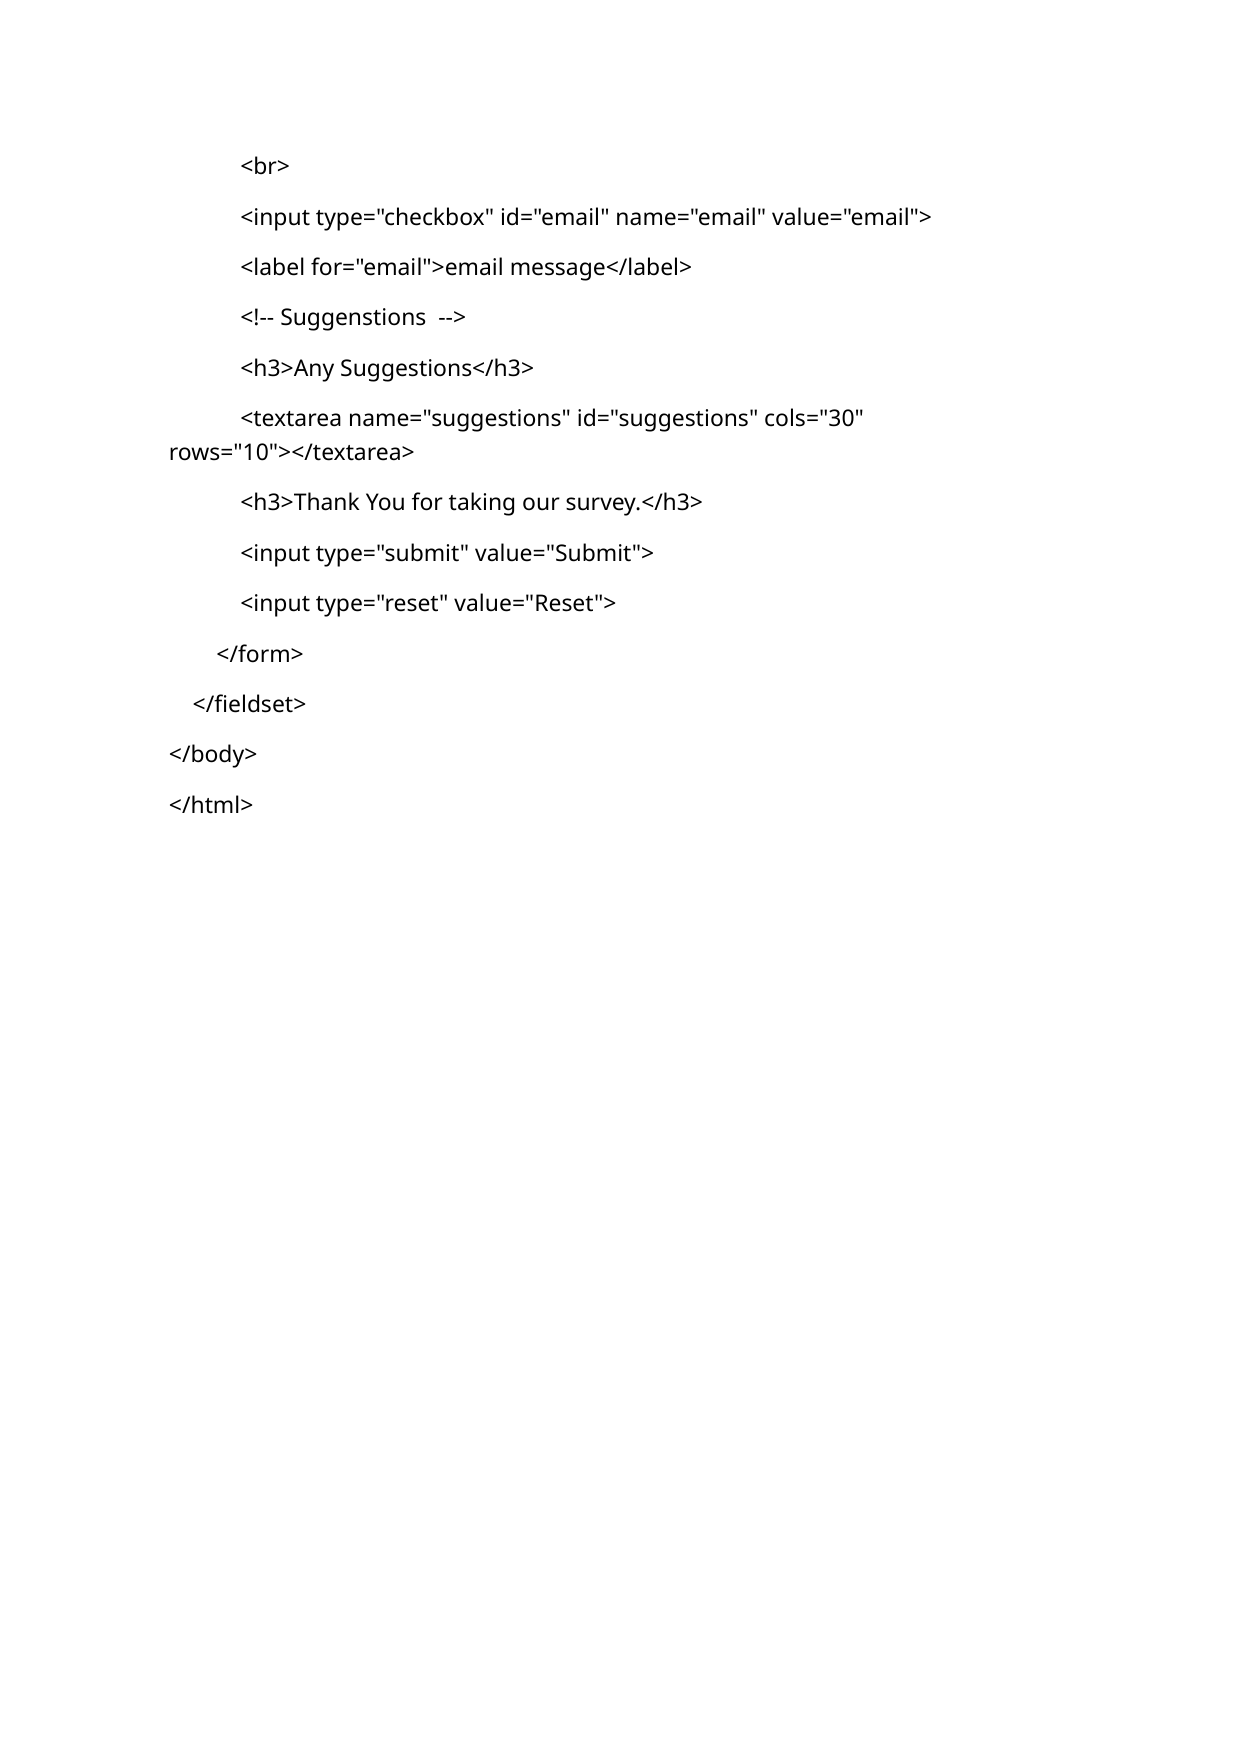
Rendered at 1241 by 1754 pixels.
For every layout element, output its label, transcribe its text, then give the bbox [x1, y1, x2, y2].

text </form> [169, 637, 1090, 669]
text <br> [169, 150, 1090, 181]
text <input type="submit" value="Submit"> [169, 537, 1090, 568]
text </fieldset> [169, 688, 1090, 719]
text <input type="checkbox" id="email" name="email" value="email"> [169, 200, 1090, 232]
text <h3>Thank You for taking our survey.</h3> [169, 486, 1090, 517]
text <!-- Suggenstions --> [169, 301, 1090, 332]
text </body> [169, 738, 1090, 769]
text <textarea name="suggestions" id="suggestions" cols="30" rows="10"></textarea> [169, 402, 1090, 467]
text <label for="email">email message</label> [169, 251, 1090, 282]
text <input type="reset" value="Reset"> [169, 587, 1090, 618]
text <h3>Any Suggestions</h3> [169, 352, 1090, 383]
text </html> [169, 789, 1090, 820]
